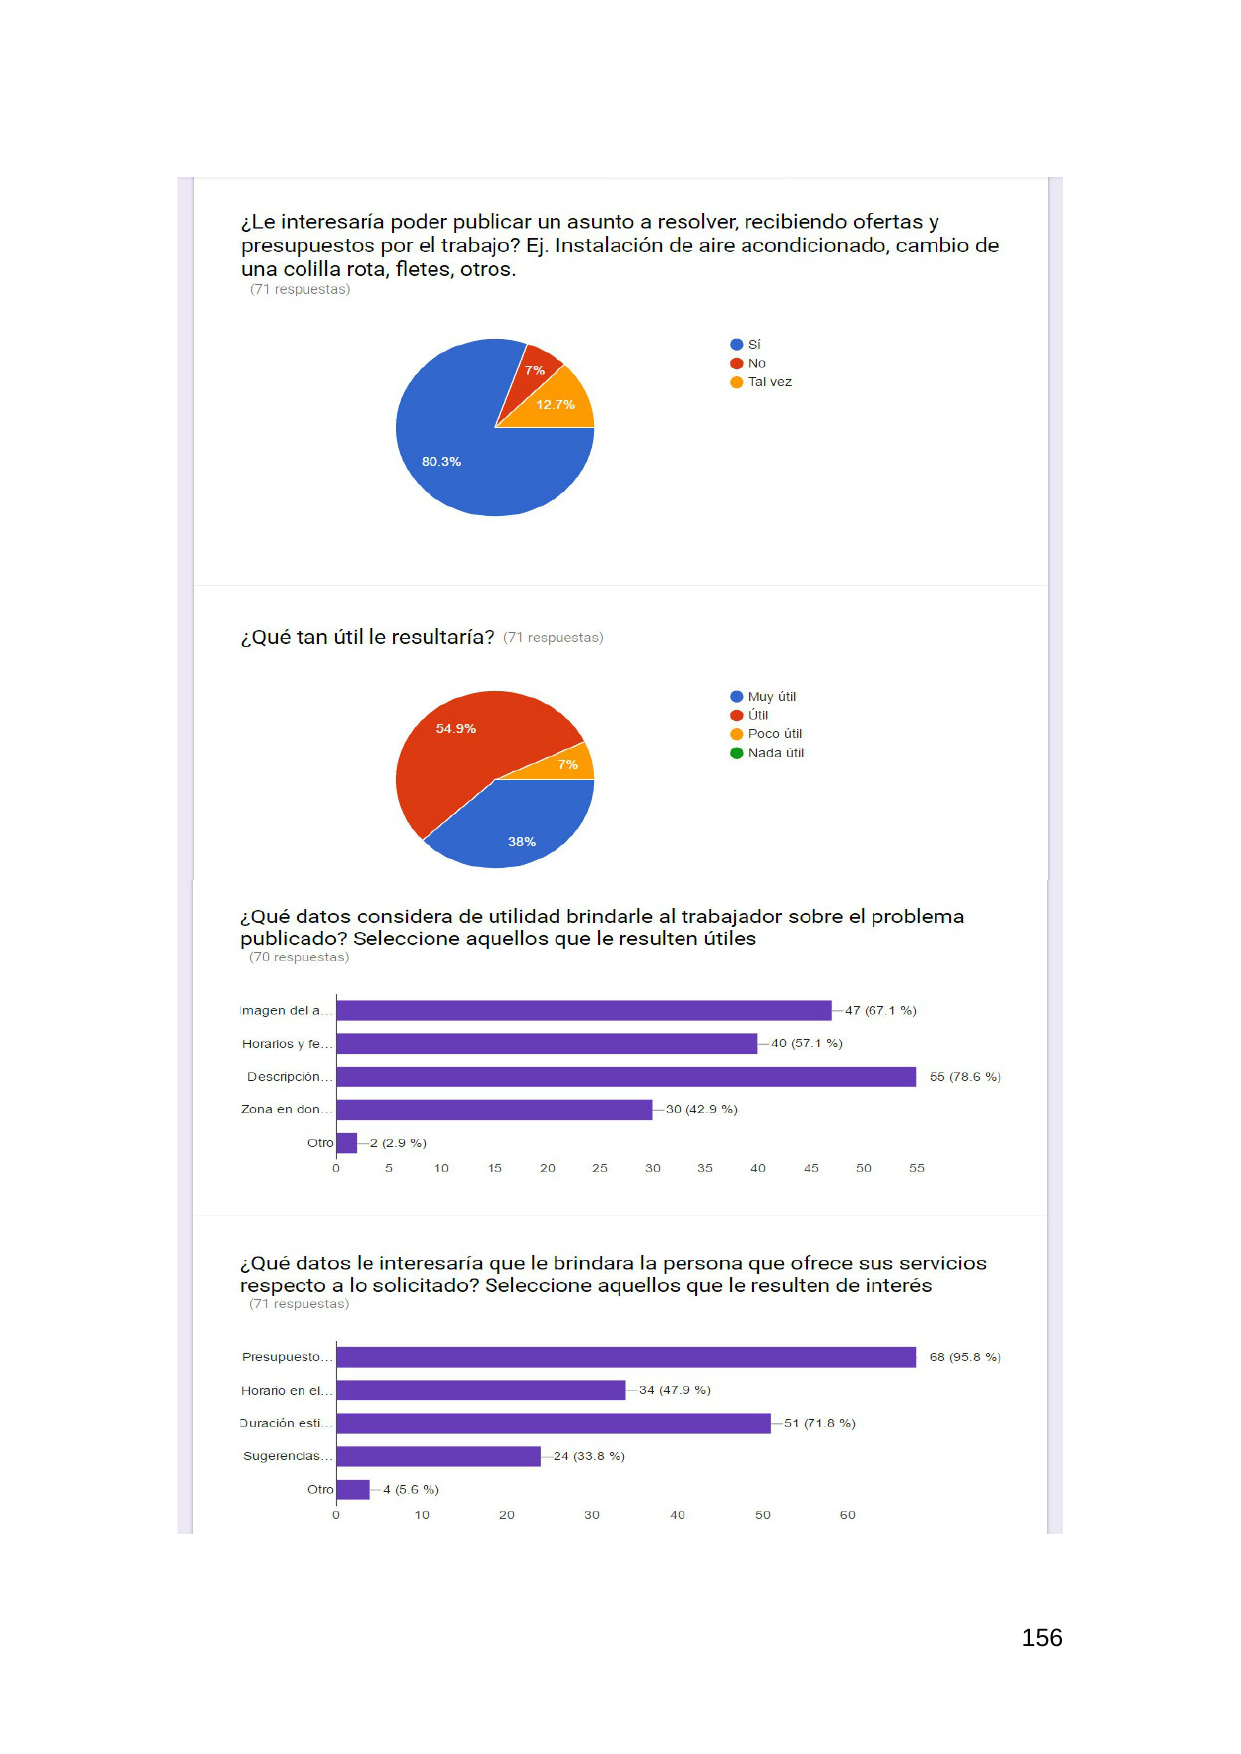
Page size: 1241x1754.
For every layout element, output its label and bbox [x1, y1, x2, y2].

picture [177, 177, 1063, 1534]
